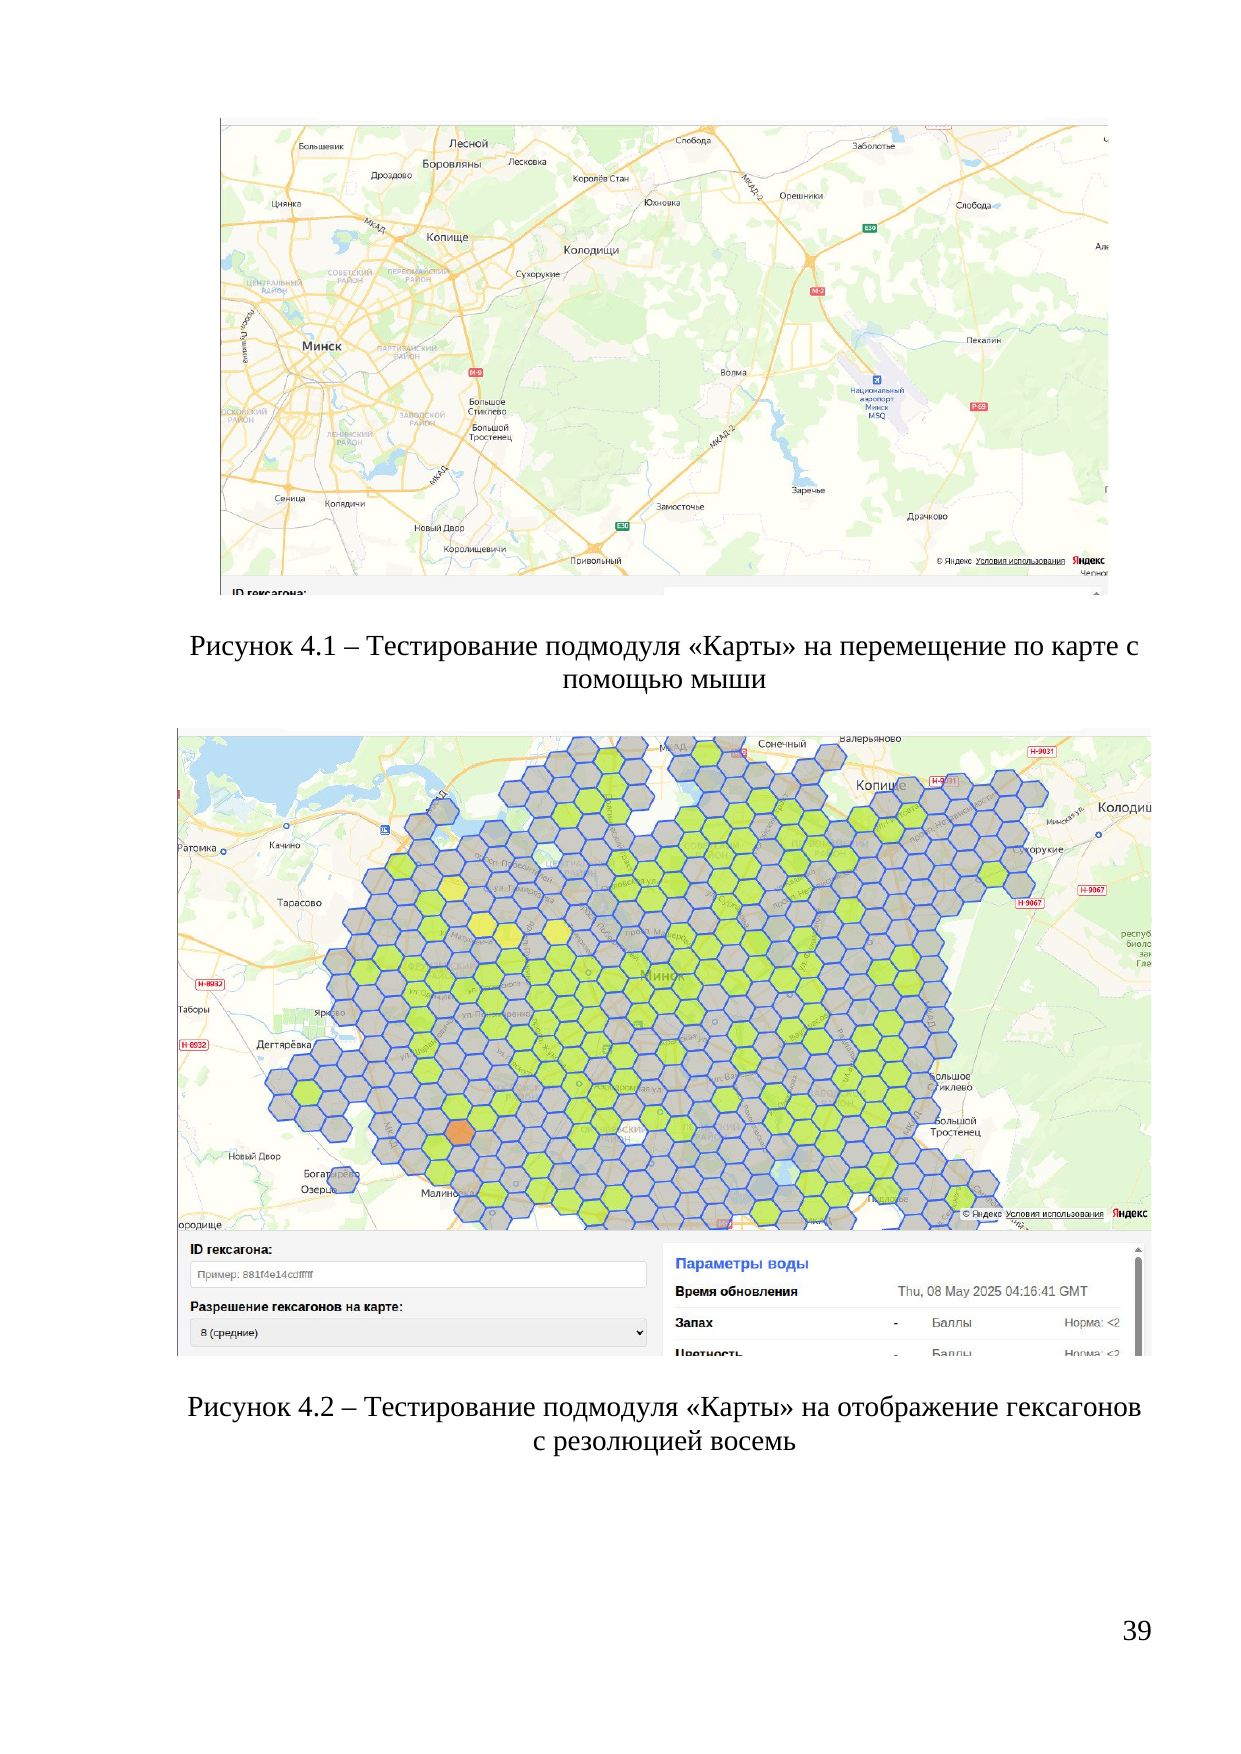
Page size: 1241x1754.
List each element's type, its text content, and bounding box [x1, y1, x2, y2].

picture [177, 728, 1152, 1356]
picture [220, 118, 1109, 595]
text Рисунок 4.2 – Тестирование подмодуля «Карты» на отображение гексагонов с резолюцией восемь [177, 1389, 1152, 1457]
text Рисунок 4.1 – Тестирование подмодуля «Карты» на перемещение по карте с помощью мыши [177, 628, 1152, 695]
